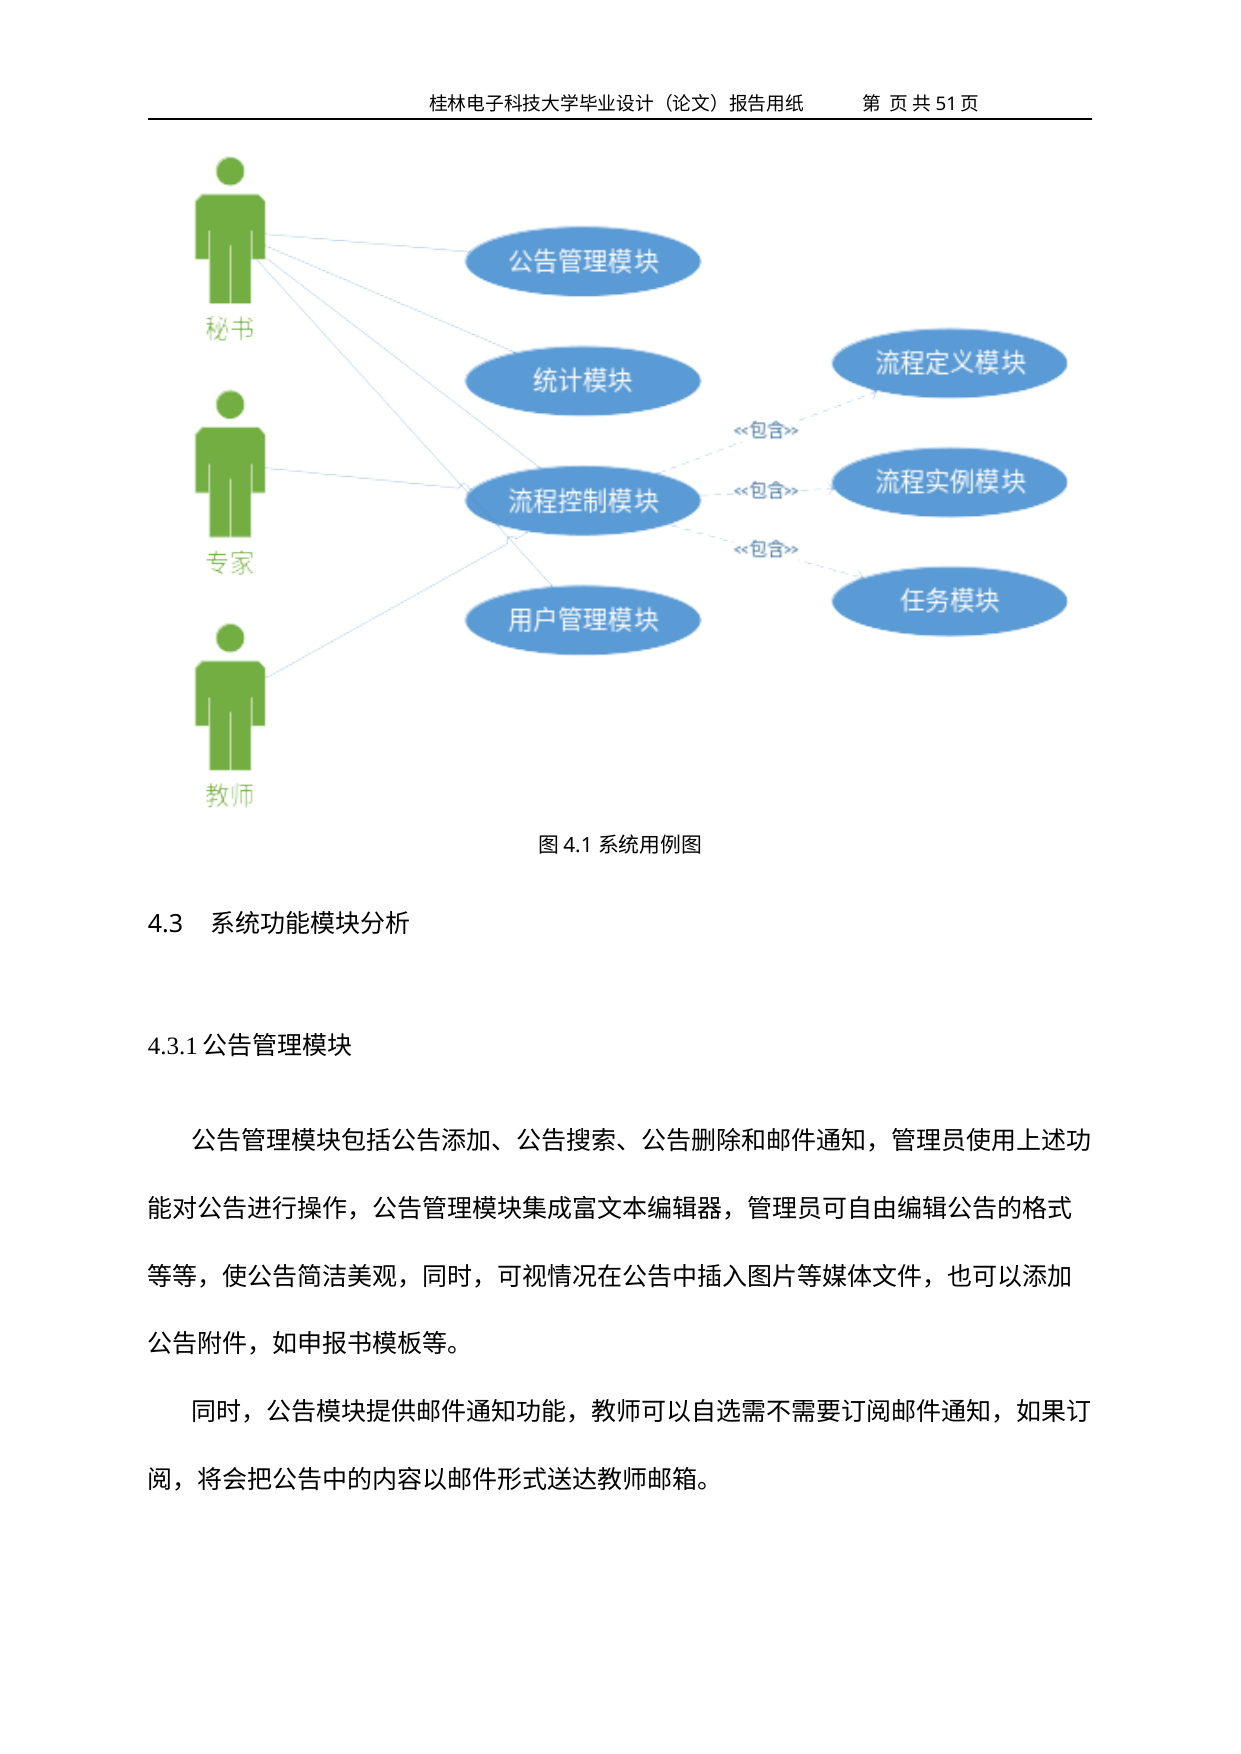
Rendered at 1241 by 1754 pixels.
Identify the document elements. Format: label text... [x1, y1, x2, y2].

text 公告管理模块包括公告添加、公告搜索、公告删除和邮件通知，管理员使用上述功能对公告进行操作，公告管理模块集成富文本编辑器，管理员可自由编辑公告的格式等等，使公告简洁美观，同时，可视情况在公告中插入图片等媒体文件，也可以添加公告附件，如申报书模板等。 [148, 1104, 1092, 1376]
text 图4.1 系统用例图 [148, 827, 1092, 861]
subtitle 系统功能模块分析 [148, 888, 1092, 956]
text 同时，公告模块提供邮件通知功能，教师可以自选需不需要订阅邮件通知，如果订阅，将会把公告中的内容以邮件形式送达教师邮箱。 [148, 1376, 1092, 1512]
subtitle 4.3.1公告管理模块 [148, 1009, 1092, 1077]
